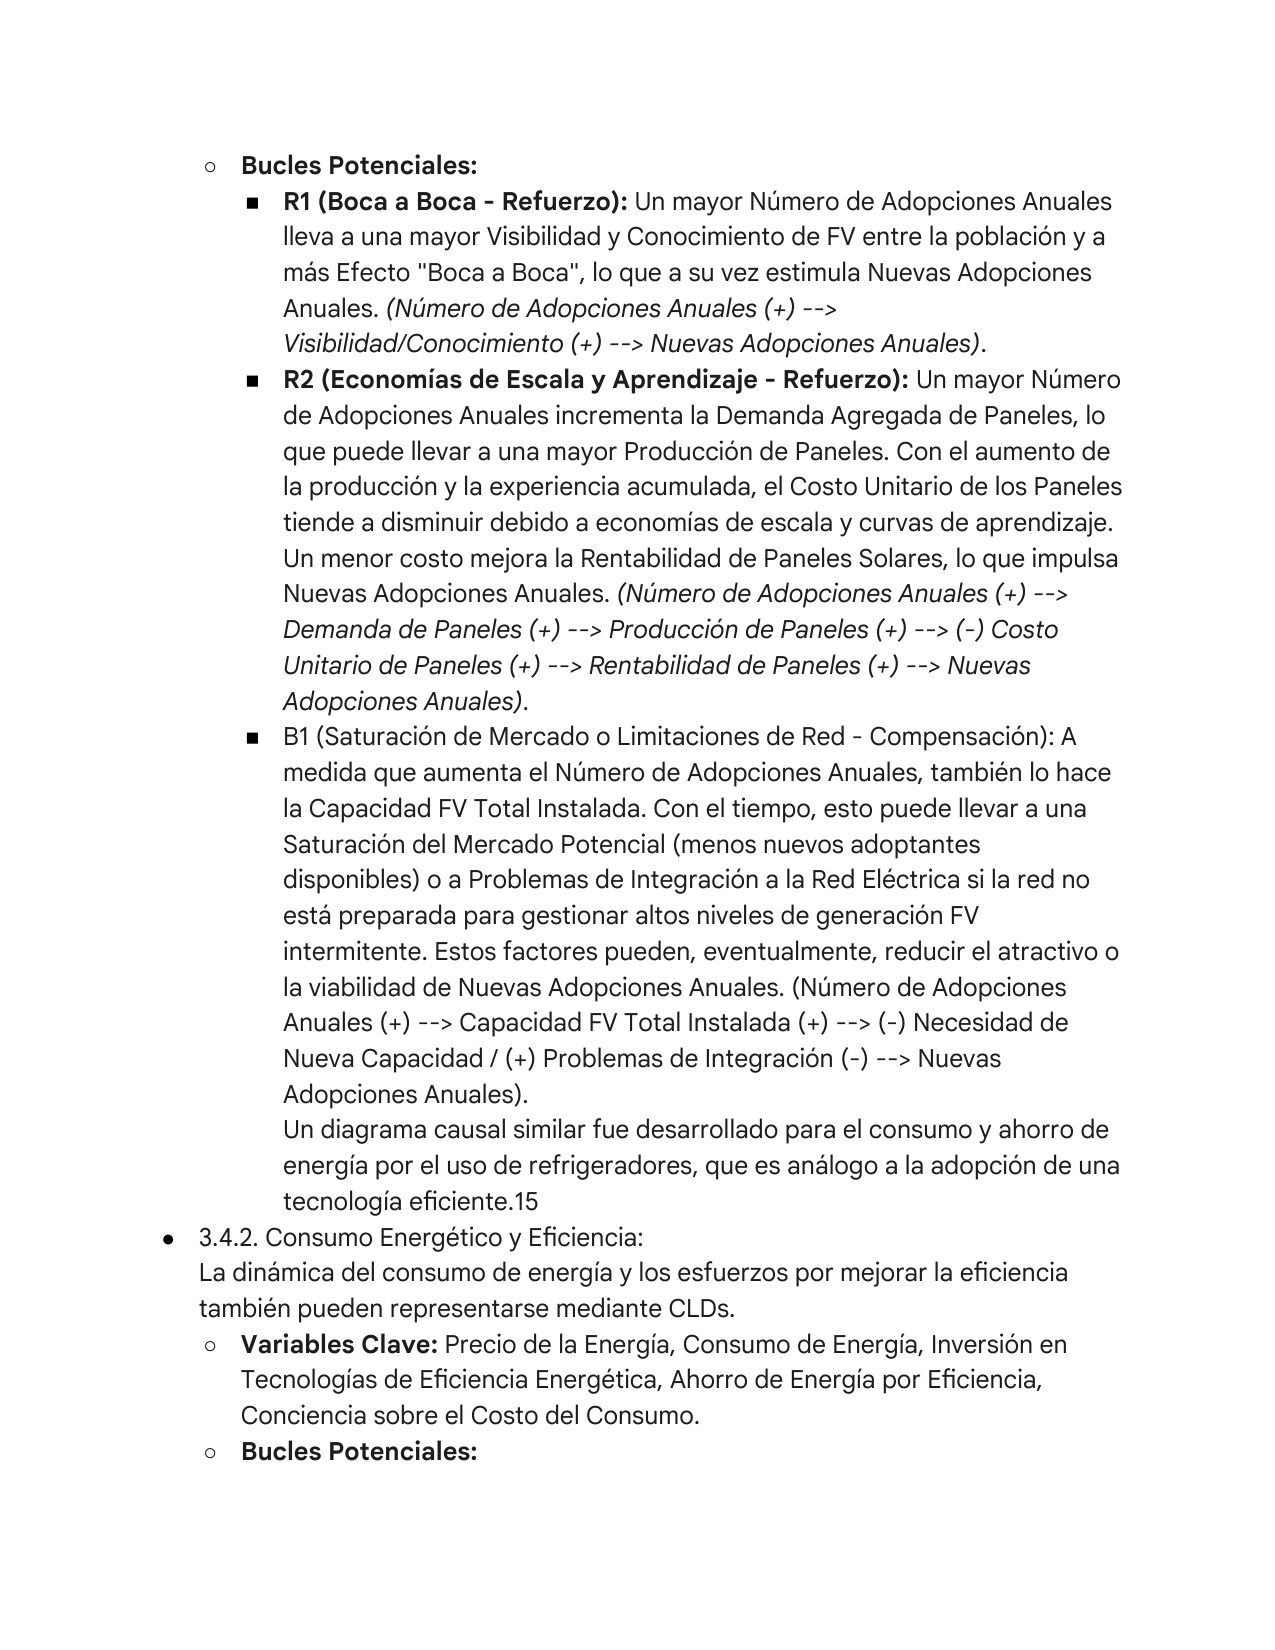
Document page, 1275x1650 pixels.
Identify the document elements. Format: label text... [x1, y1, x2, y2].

list R1 (Boca a Boca - Refuerzo): Un mayor Número de Adopciones Anuales lleva a una mayor Visibilidad y Conocimiento de FV entre la población y a más Efecto "Boca a Boca", lo que a su vez estimula Nuevas Adopciones Anuales. (Número de Adopciones Anuales (+) --> Visibilidad/Conocimiento (+) --> Nuevas Adopciones Anuales). [245, 186, 1125, 360]
list Variables Clave: Precio de la Energía, Consumo de Energía, Inversión en Tecnologías de Eficiencia Energética, Ahorro de Energía por Eficiencia, Conciencia sobre el Costo del Consumo. [203, 1329, 1125, 1432]
list Bucles Potenciales: [203, 150, 1125, 181]
list R2 (Economías de Escala y Aprendizaje - Refuerzo): Un mayor Número de Adopciones Anuales incrementa la Demanda Agregada de Paneles, lo que puede llevar a una mayor Producción de Paneles. Con el aumento de la producción y la experiencia acumulada, el Costo Unitario de los Paneles tiende a disminuir debido a economías de escala y curvas de aprendizaje. Un menor costo mejora la Rentabilidad de Paneles Solares, lo que impulsa Nuevas Adopciones Anuales. (Número de Adopciones Anuales (+) --> Demanda de Paneles (+) --> Producción de Paneles (+) --> (-) Costo Unitario de Paneles (+) --> Rentabilidad de Paneles (+) --> Nuevas Adopciones Anuales). [245, 364, 1125, 717]
list Bucles Potenciales: [203, 1436, 1125, 1468]
list B1 (Saturación de Mercado o Limitaciones de Red - Compensación): A medida que aumenta el Número de Adopciones Anuales, también lo hace la Capacidad FV Total Instalada. Con el tiempo, esto puede llevar a una Saturación del Mercado Potencial (menos nuevos adoptantes disponibles) o a Problemas de Integración a la Red Eléctrica si la red no está preparada para gestionar altos niveles de generación FV intermitente. Estos factores pueden, eventualmente, reducir el atractivo o la viabilidad de Nuevas Adopciones Anuales. (Número de Adopciones Anuales (+) --> Capacidad FV Total Instalada (+) --> (-) Necesidad de Nueva Capacidad / (+) Problemas de Integración (-) --> Nuevas Adopciones Anuales). Un diagrama causal similar fue desarrollado para el consumo y ahorro de energía por el uso de refrigeradores, que es análogo a la adopción de una tecnología eficiente.15 [245, 722, 1125, 1217]
list 3.4.2. Consumo Energético y Eficiencia: La dinámica del consumo de energía y los esfuerzos por mejorar la eficiencia también pueden representarse mediante CLDs. [161, 1222, 1125, 1325]
